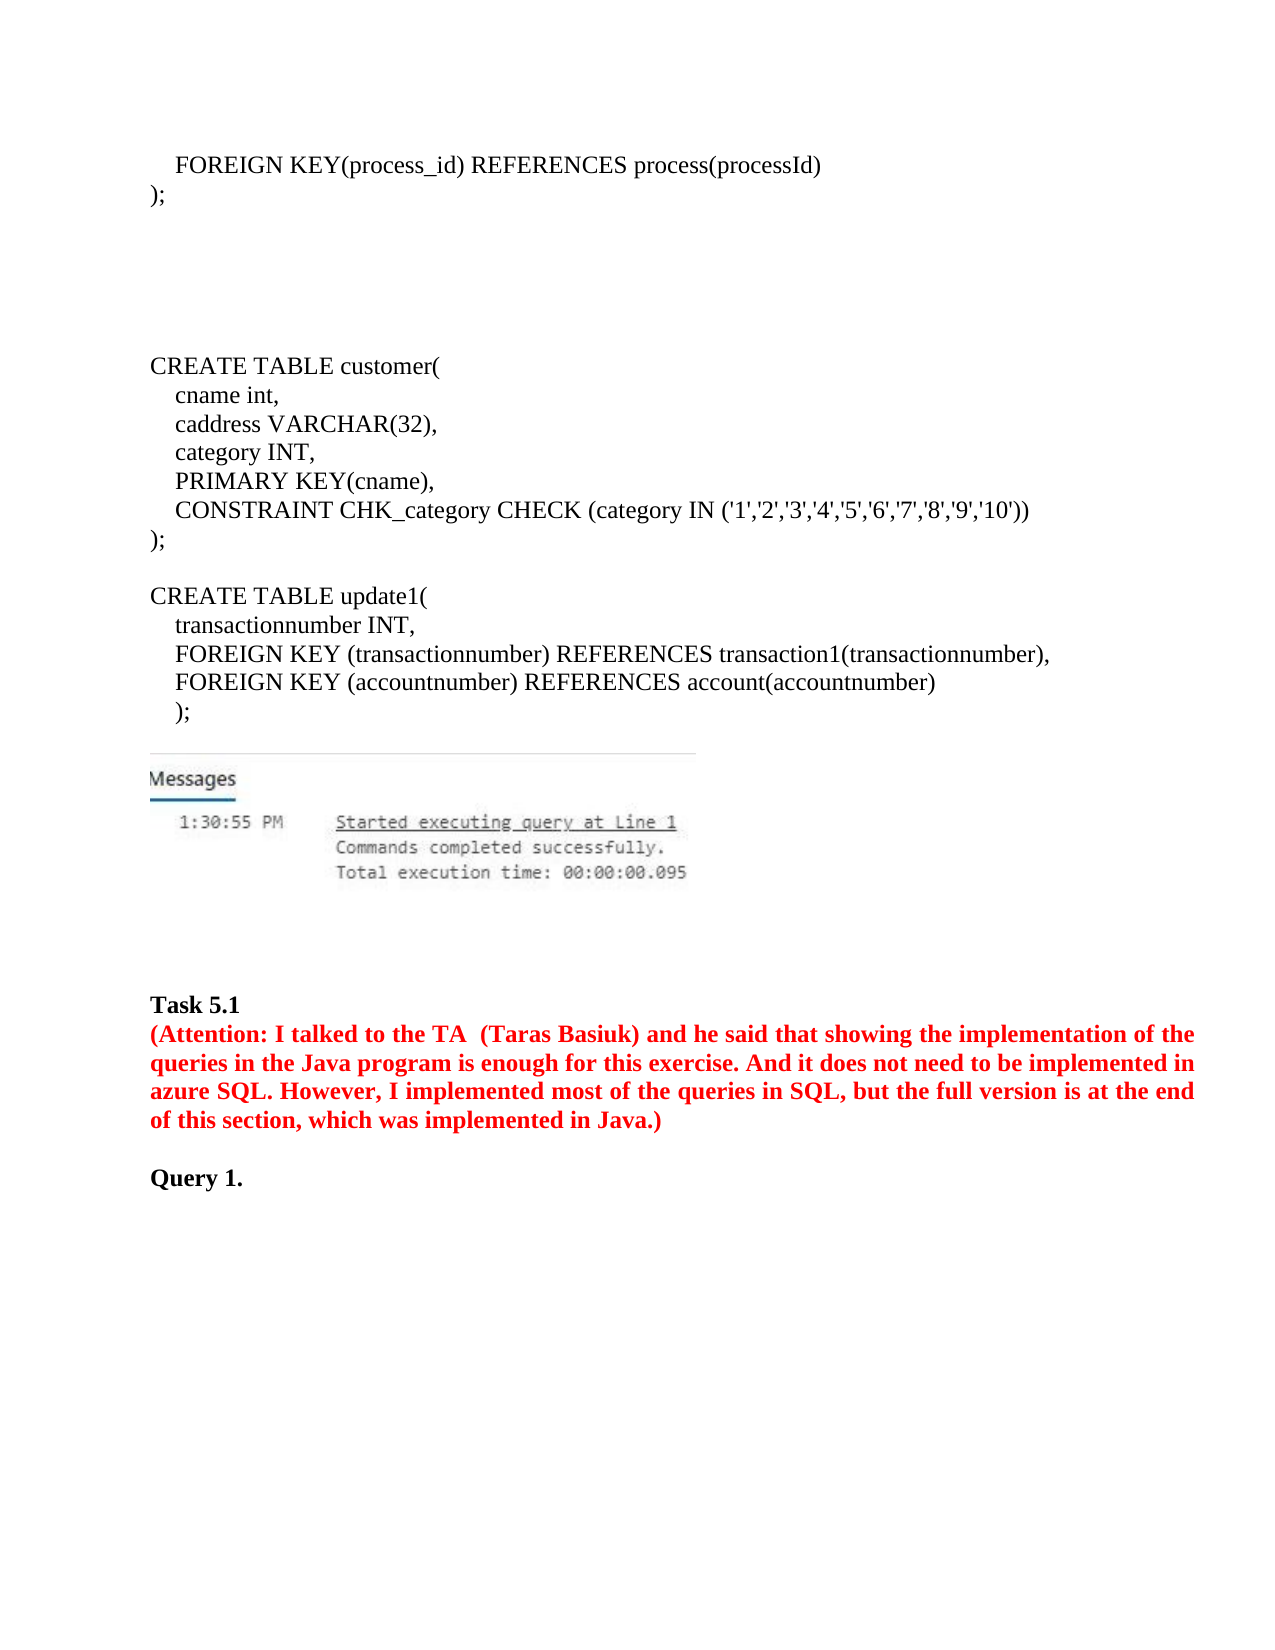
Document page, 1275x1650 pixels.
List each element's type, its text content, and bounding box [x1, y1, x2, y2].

text ); [150, 524, 1197, 552]
text FOREIGN KEY(process_id) REFERENCES process(processId) [150, 150, 1197, 179]
text transactionnumber INT, [150, 610, 1197, 639]
text cname int, [150, 380, 1197, 409]
text Query 1. [150, 1163, 1197, 1191]
text (Attention: I talked to the TA (Taras Basiuk) and he said that showing the implementation of the queries in the Java program is enough for this exercise. And it does not need to be implemented in azure SQL. However, I implemented most of the queries in SQL, but the full version is at the end of this section, which was implemented in Java.) [150, 1019, 1197, 1134]
text ); [150, 179, 1197, 207]
text CREATE TABLE customer( [150, 351, 1197, 380]
text FOREIGN KEY (accountnumber) REFERENCES account(accountnumber) [150, 667, 1197, 696]
text Task 5.1 [150, 990, 1197, 1019]
text category INT, [150, 437, 1197, 466]
text FOREIGN KEY (transactionnumber) REFERENCES transaction1(transactionnumber), [150, 639, 1197, 667]
text ); [150, 696, 1197, 725]
text CREATE TABLE update1( [150, 581, 1197, 610]
text PRIMARY KEY(cname), [150, 466, 1197, 495]
picture [150, 753, 696, 904]
text CONSTRAINT CHK_category CHECK (category IN ('1','2','3','4','5','6','7','8','9','10')) [150, 495, 1197, 524]
text caddress VARCHAR(32), [150, 409, 1197, 437]
